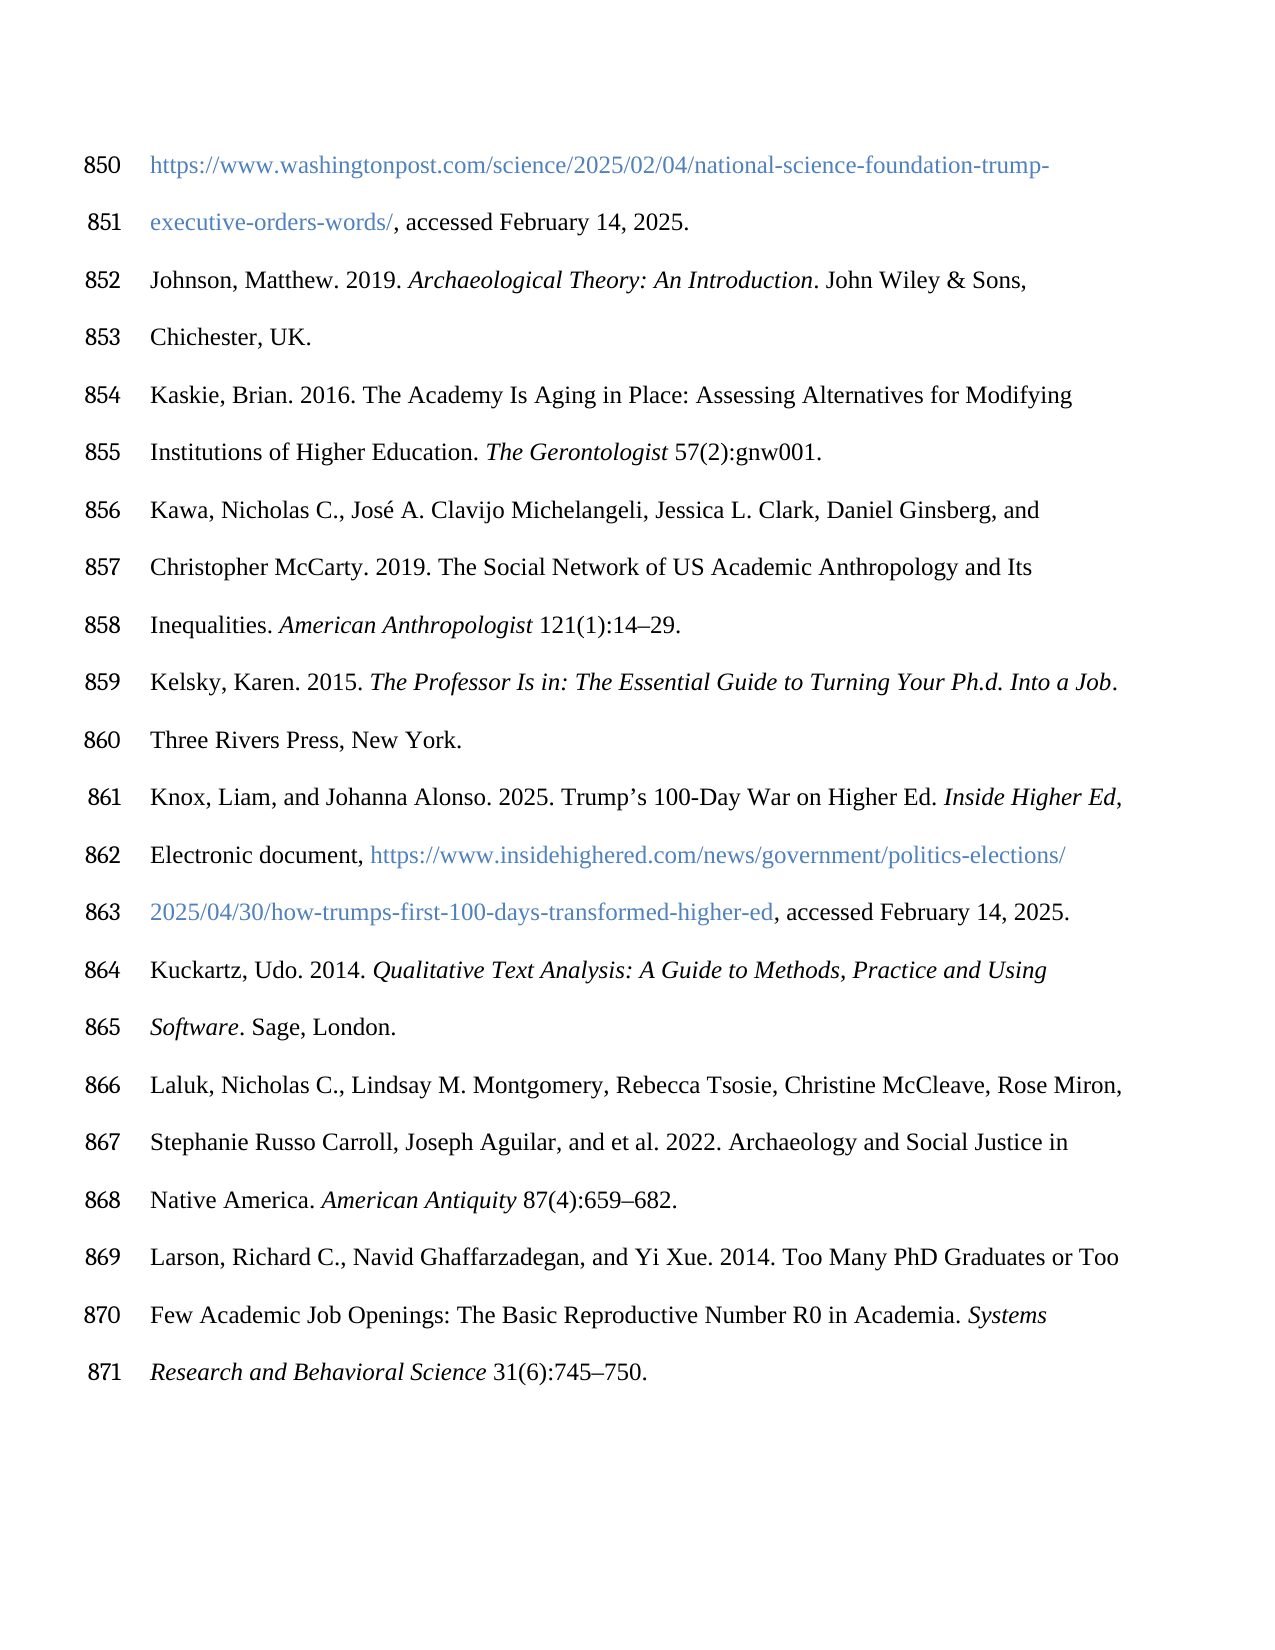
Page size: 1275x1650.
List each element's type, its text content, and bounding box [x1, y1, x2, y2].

text Johnson, Matthew. 2019. Archaeological Theory: An Introduction. John Wiley & Sons, Chichester, UK. [150, 265, 1125, 351]
text Kawa, Nicholas C., José A. Clavijo Michelangeli, Jessica L. Clark, Daniel Ginsberg, and Christopher McCarty. 2019. The Social Network of US Academic Anthropology and Its Inequalities. American Anthropologist 121(1):14–29. [150, 495, 1125, 639]
text Kuckartz, Udo. 2014. Qualitative Text Analysis: A Guide to Methods, Practice and Using Software. Sage, London. [150, 955, 1125, 1041]
text Kelsky, Karen. 2015. The Professor Is in: The Essential Guide to Turning Your Ph.d. Into a Job. Three Rivers Press, New York. [150, 667, 1125, 754]
text Laluk, Nicholas C., Lindsay M. Montgomery, Rebecca Tsosie, Christine McCleave, Rose Miron, Stephanie Russo Carroll, Joseph Aguilar, and et al. 2022. Archaeology and Social Justice in Native America. American Antiquity 87(4):659–682. [150, 1070, 1125, 1214]
text Knox, Liam, and Johanna Alonso. 2025. Trump’s 100-Day War on Higher Ed. Inside Higher Ed, Electronic document, https://www.insidehighered.com/news/government/politics-elections/2025/04/30/how-trumps-first-100-days-transformed-higher-ed, accessed February 14, 2025. [150, 782, 1125, 926]
text Kaskie, Brian. 2016. The Academy Is Aging in Place: Assessing Alternatives for Modifying Institutions of Higher Education. The Gerontologist 57(2):gnw001. [150, 380, 1125, 466]
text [150, 150, 1125, 236]
text Larson, Richard C., Navid Ghaffarzadegan, and Yi Xue. 2014. Too Many PhD Graduates or Too Few Academic Job Openings: The Basic Reproductive Number R0 in Academia. Systems Research and Behavioral Science 31(6):745–750. [150, 1242, 1125, 1386]
